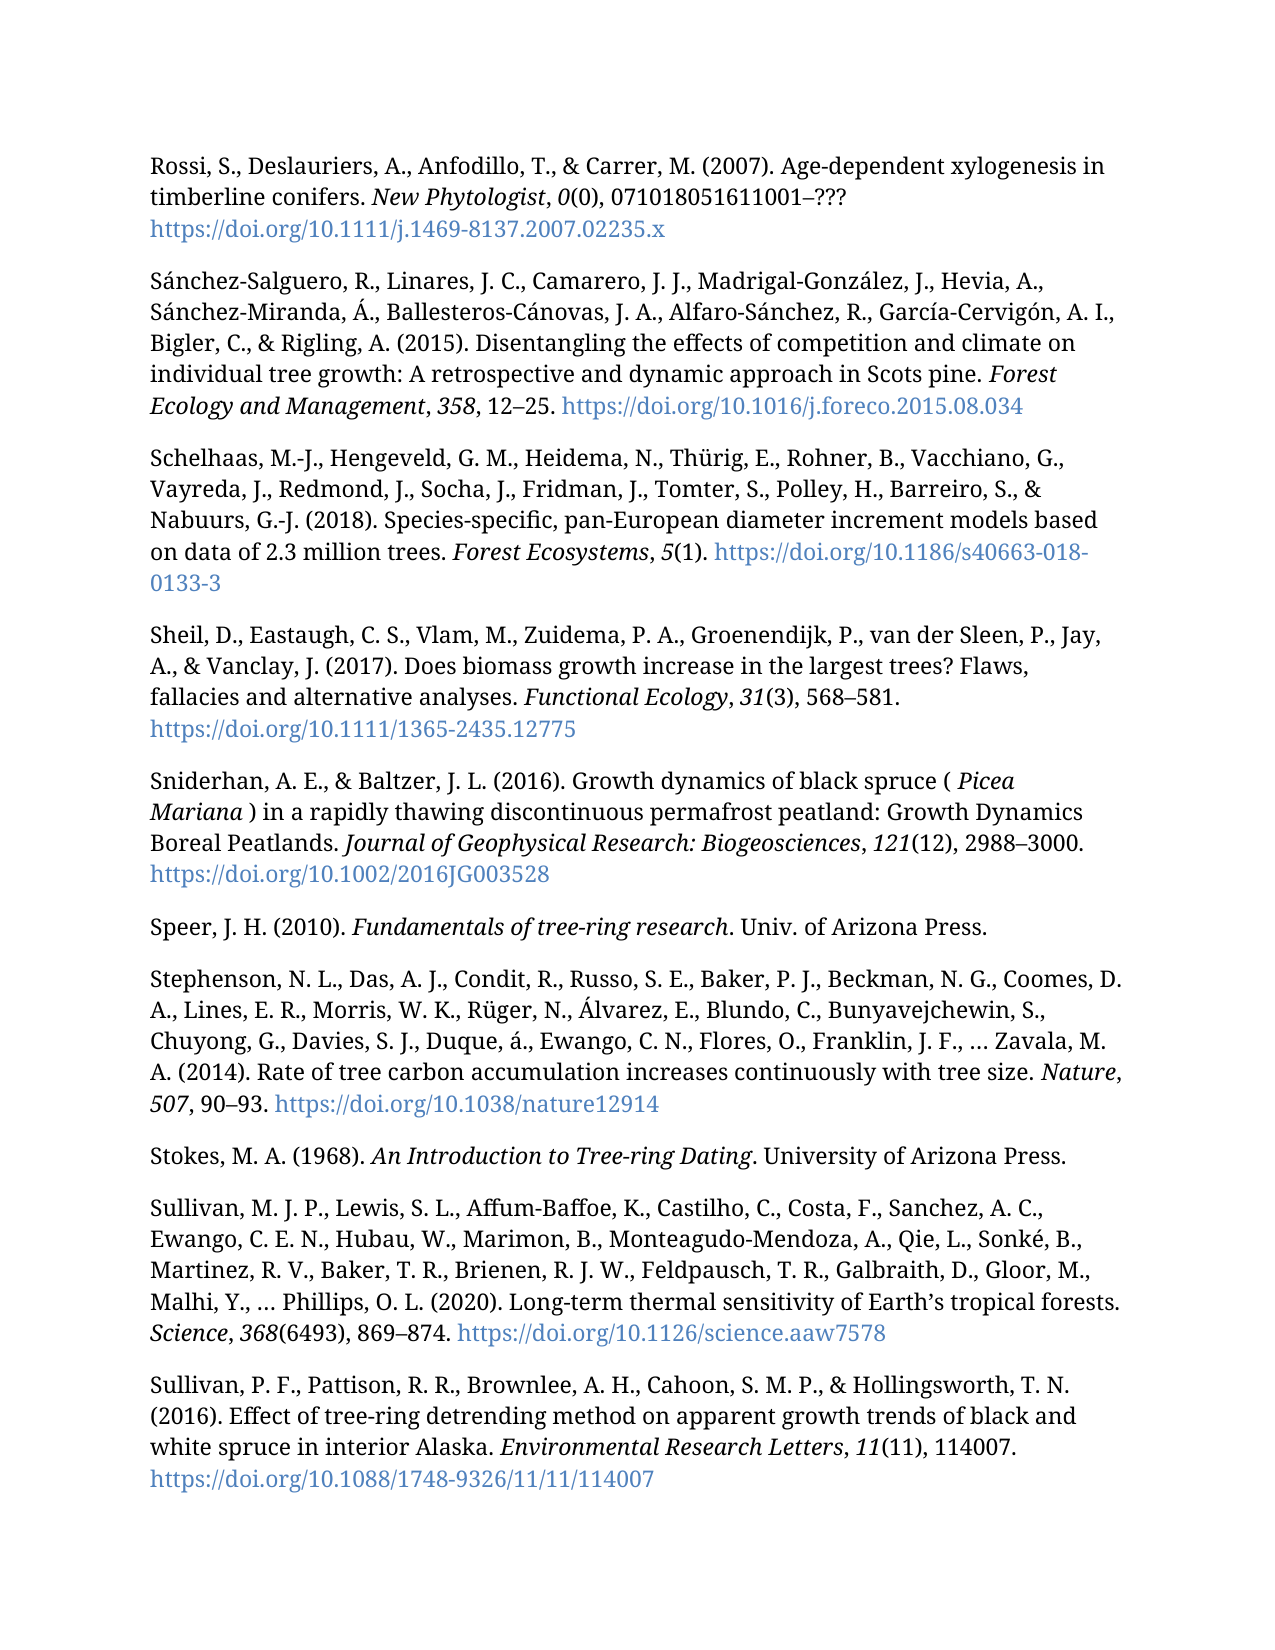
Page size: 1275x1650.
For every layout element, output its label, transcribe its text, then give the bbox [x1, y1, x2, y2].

text Schelhaas, M.-J., Hengeveld, G. M., Heidema, N., Thürig, E., Rohner, B., Vacchiano, G., Vayreda, J., Redmond, J., Socha, J., Fridman, J., Tomter, S., Polley, H., Barreiro, S., & Nabuurs, G.-J. (2018). Species-specific, pan-European diameter increment models based on data of 2.3 million trees. Forest Ecosystems, 5(1). https://doi.org/10.1186/s40663-018-0133-3 [150, 442, 1125, 598]
text Sniderhan, A. E., & Baltzer, J. L. (2016). Growth dynamics of black spruce ( Picea Mariana ) in a rapidly thawing discontinuous permafrost peatland: Growth Dynamics Boreal Peatlands. Journal of Geophysical Research: Biogeosciences, 121(12), 2988–3000. https://doi.org/10.1002/2016JG003528 [150, 764, 1125, 889]
text Rossi, S., Deslauriers, A., Anfodillo, T., & Carrer, M. (2007). Age-dependent xylogenesis in timberline conifers. New Phytologist, 0(0), 071018051611001–??? https://doi.org/10.1111/j.1469-8137.2007.02235.x [150, 150, 1125, 244]
text Sullivan, M. J. P., Lewis, S. L., Affum-Baffoe, K., Castilho, C., Costa, F., Sanchez, A. C., Ewango, C. E. N., Hubau, W., Marimon, B., Monteagudo-Mendoza, A., Qie, L., Sonké, B., Martinez, R. V., Baker, T. R., Brienen, R. J. W., Feldpausch, T. R., Galbraith, D., Gloor, M., Malhi, Y., … Phillips, O. L. (2020). Long-term thermal sensitivity of Earth’s tropical forests. Science, 368(6493), 869–874. https://doi.org/10.1126/science.aaw7578 [150, 1192, 1125, 1348]
text Stokes, M. A. (1968). An Introduction to Tree-ring Dating. University of Arizona Press. [150, 1139, 1125, 1171]
text Sánchez-Salguero, R., Linares, J. C., Camarero, J. J., Madrigal-González, J., Hevia, A., Sánchez-Miranda, Á., Ballesteros-Cánovas, J. A., Alfaro-Sánchez, R., García-Cervigón, A. I., Bigler, C., & Rigling, A. (2015). Disentangling the effects of competition and climate on individual tree growth: A retrospective and dynamic approach in Scots pine. Forest Ecology and Management, 358, 12–25. https://doi.org/10.1016/j.foreco.2015.08.034 [150, 264, 1125, 421]
text Stephenson, N. L., Das, A. J., Condit, R., Russo, S. E., Baker, P. J., Beckman, N. G., Coomes, D. A., Lines, E. R., Morris, W. K., Rüger, N., Álvarez, E., Blundo, C., Bunyavejchewin, S., Chuyong, G., Davies, S. J., Duque, á., Ewango, C. N., Flores, O., Franklin, J. F., … Zavala, M. A. (2014). Rate of tree carbon accumulation increases continuously with tree size. Nature, 507, 90–93. https://doi.org/10.1038/nature12914 [150, 962, 1125, 1119]
text Speer, J. H. (2010). Fundamentals of tree-ring research. Univ. of Arizona Press. [150, 910, 1125, 942]
text Sheil, D., Eastaugh, C. S., Vlam, M., Zuidema, P. A., Groenendijk, P., van der Sleen, P., Jay, A., & Vanclay, J. (2017). Does biomass growth increase in the largest trees? Flaws, fallacies and alternative analyses. Functional Ecology, 31(3), 568–581. https://doi.org/10.1111/1365-2435.12775 [150, 619, 1125, 744]
text Sullivan, P. F., Pattison, R. R., Brownlee, A. H., Cahoon, S. M. P., & Hollingsworth, T. N. (2016). Effect of tree-ring detrending method on apparent growth trends of black and white spruce in interior Alaska. Environmental Research Letters, 11(11), 114007. https://doi.org/10.1088/1748-9326/11/11/114007 [150, 1369, 1125, 1494]
